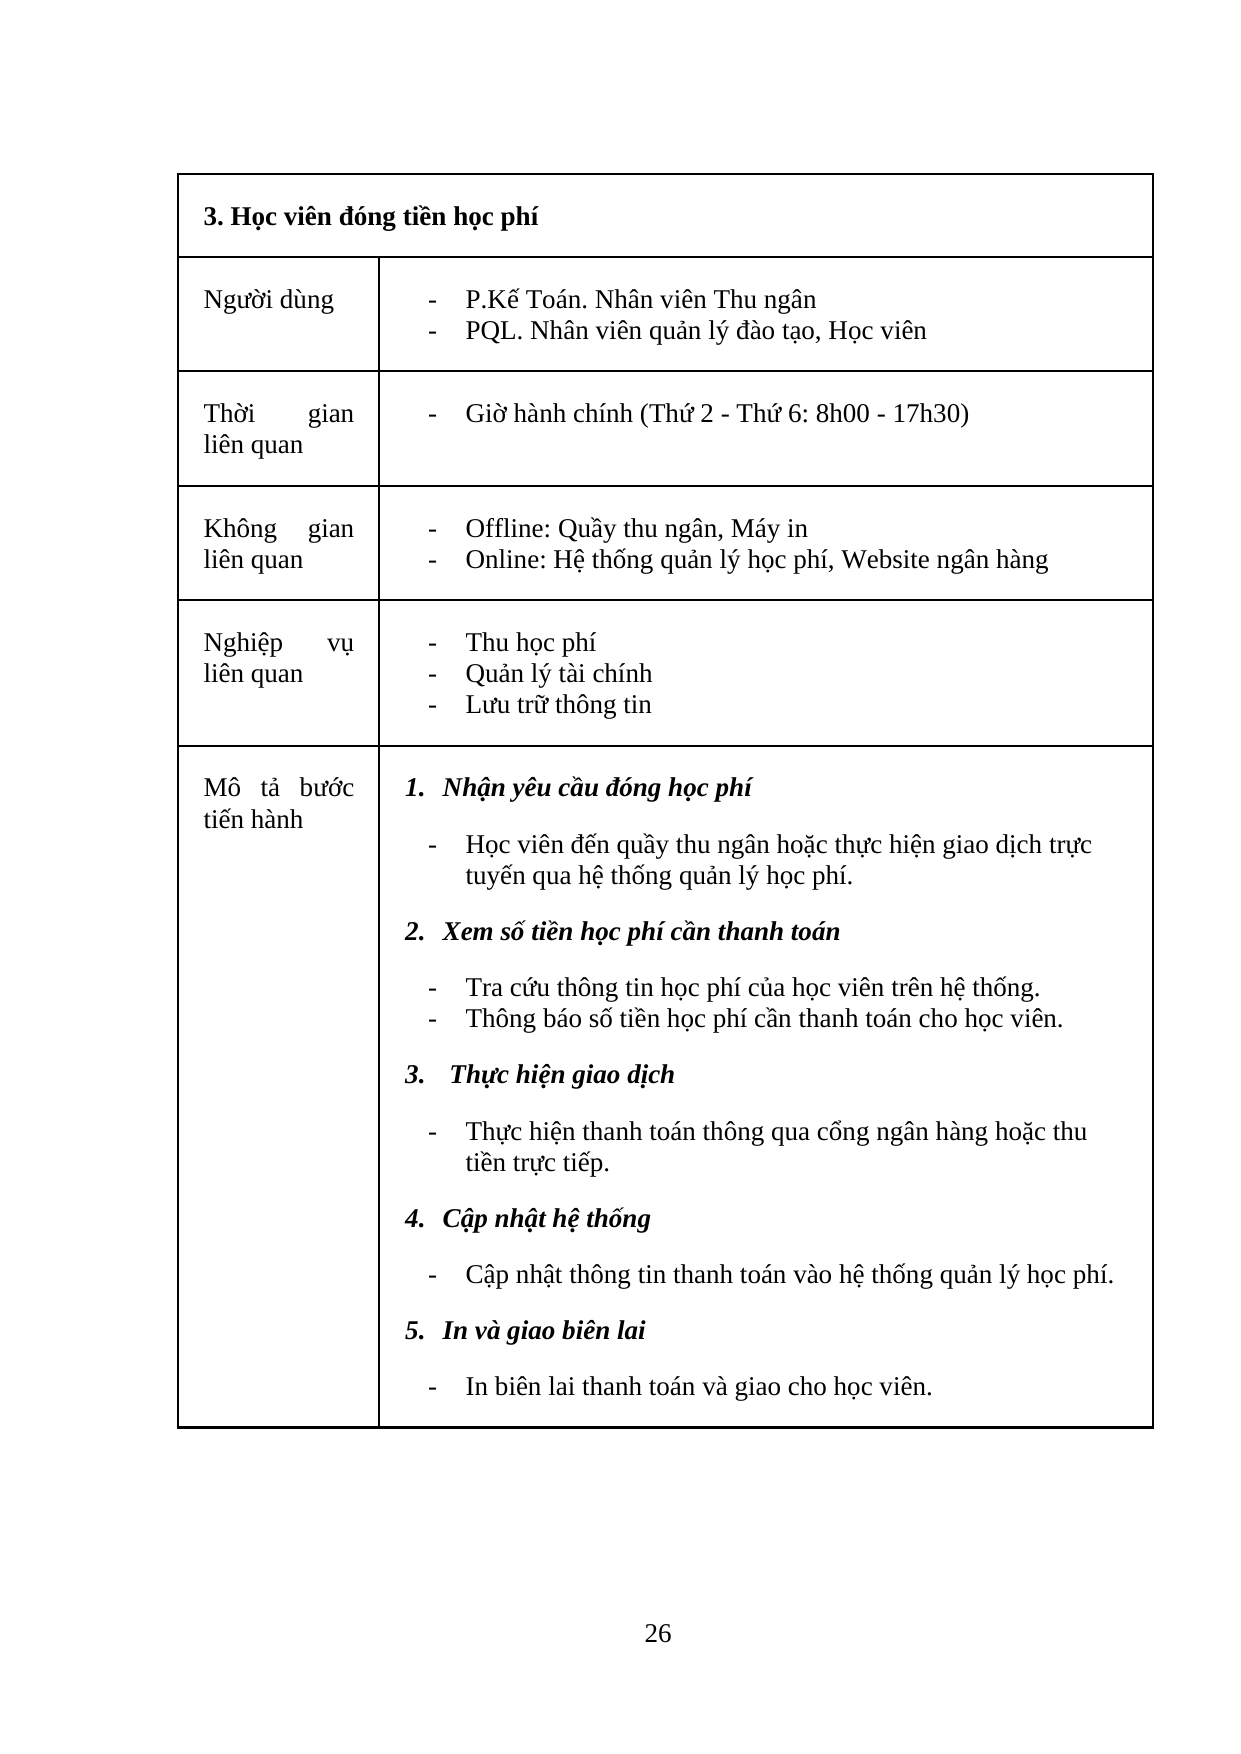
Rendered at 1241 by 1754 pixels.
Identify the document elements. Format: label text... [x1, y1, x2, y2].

table_cell Thời gian liên quan [179, 372, 378, 484]
table_header 3. Học viên đóng tiền học phí [179, 175, 1152, 256]
table_cell 1. Nhận yêu cầu đóng học phí Học viên đến quầy thu ngân hoặc thực hiện giao dịch trực tuyến qua hệ thống quản lý học phí. 2. Xem số tiền học phí cần thanh toán Tra cứu thông tin học phí của học viên trên hệ thống. Thông báo số tiền học phí cần thanh toán cho học viên. 3. Thực hiện giao dịch Thực hiện thanh toán thông qua cổng ngân hàng hoặc thu tiền trực tiếp. 4. Cập nhật hệ thống Cập nhật thông tin thanh toán vào hệ thống quản lý học phí. 5. In và giao biên lai In biên lai thanh toán và giao cho học viên. [380, 747, 1152, 1426]
table_cell Giờ hành chính (Thứ 2 - Thứ 6: 8h00 - 17h30) [380, 372, 1152, 484]
table_cell Nghiệp vụ liên quan [179, 601, 378, 744]
table_cell Người dùng [179, 258, 378, 370]
table_cell Không gian liên quan [179, 487, 378, 599]
table_cell P.Kế Toán. Nhân viên Thu ngân PQL. Nhân viên quản lý đào tạo, Học viên [380, 258, 1152, 370]
table_cell Thu học phí Quản lý tài chính Lưu trữ thông tin [380, 601, 1152, 744]
table_cell Mô tả bước tiến hành [179, 747, 378, 1426]
table_cell Offline: Quầy thu ngân, Máy in Online: Hệ thống quản lý học phí, Website ngân hàng [380, 487, 1152, 599]
